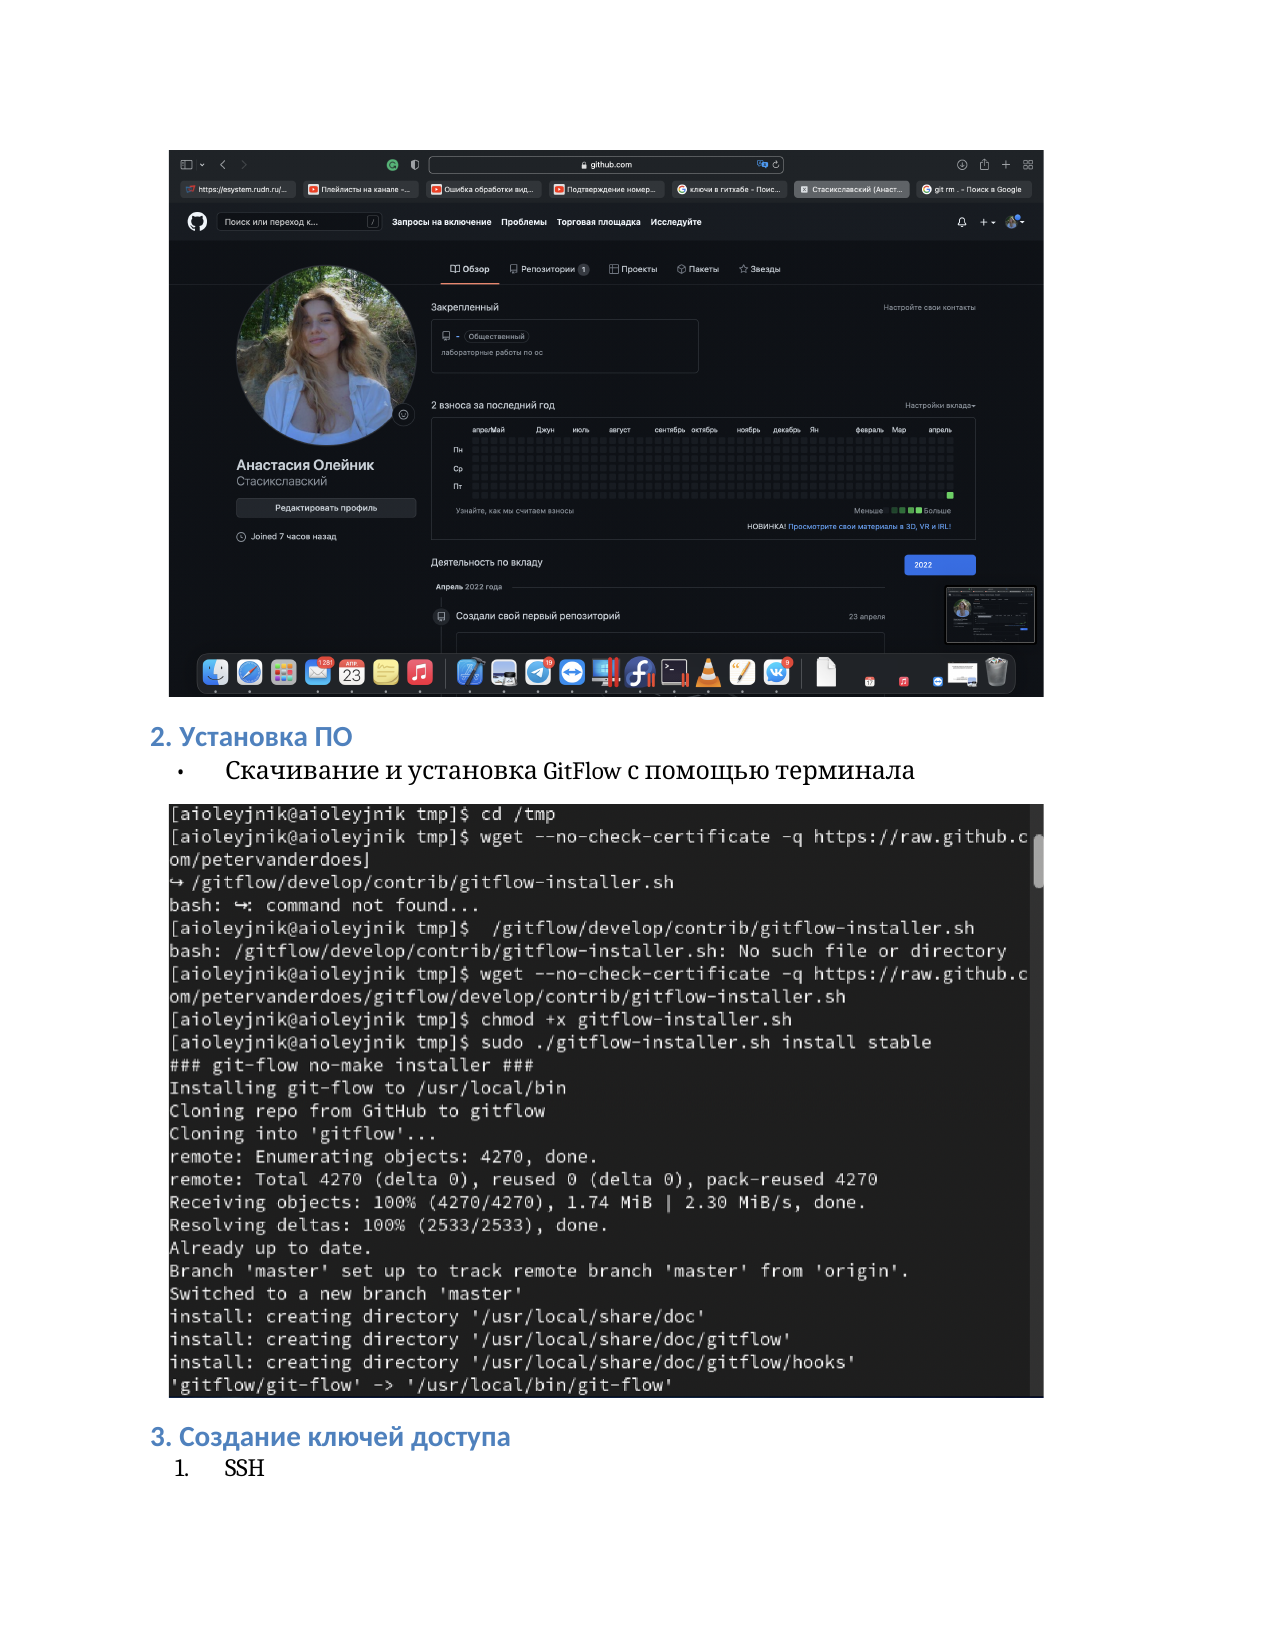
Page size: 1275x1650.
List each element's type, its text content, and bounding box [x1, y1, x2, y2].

subtitle 2. Установка ПО [150, 718, 1125, 753]
subtitle 3. Создание ключей доступа [150, 1418, 1125, 1454]
list Скачивание и установка GitFlow с помощью терминала [175, 757, 1125, 786]
picture [168, 804, 1044, 1398]
picture [168, 150, 1044, 697]
list SSH [175, 1454, 1125, 1482]
